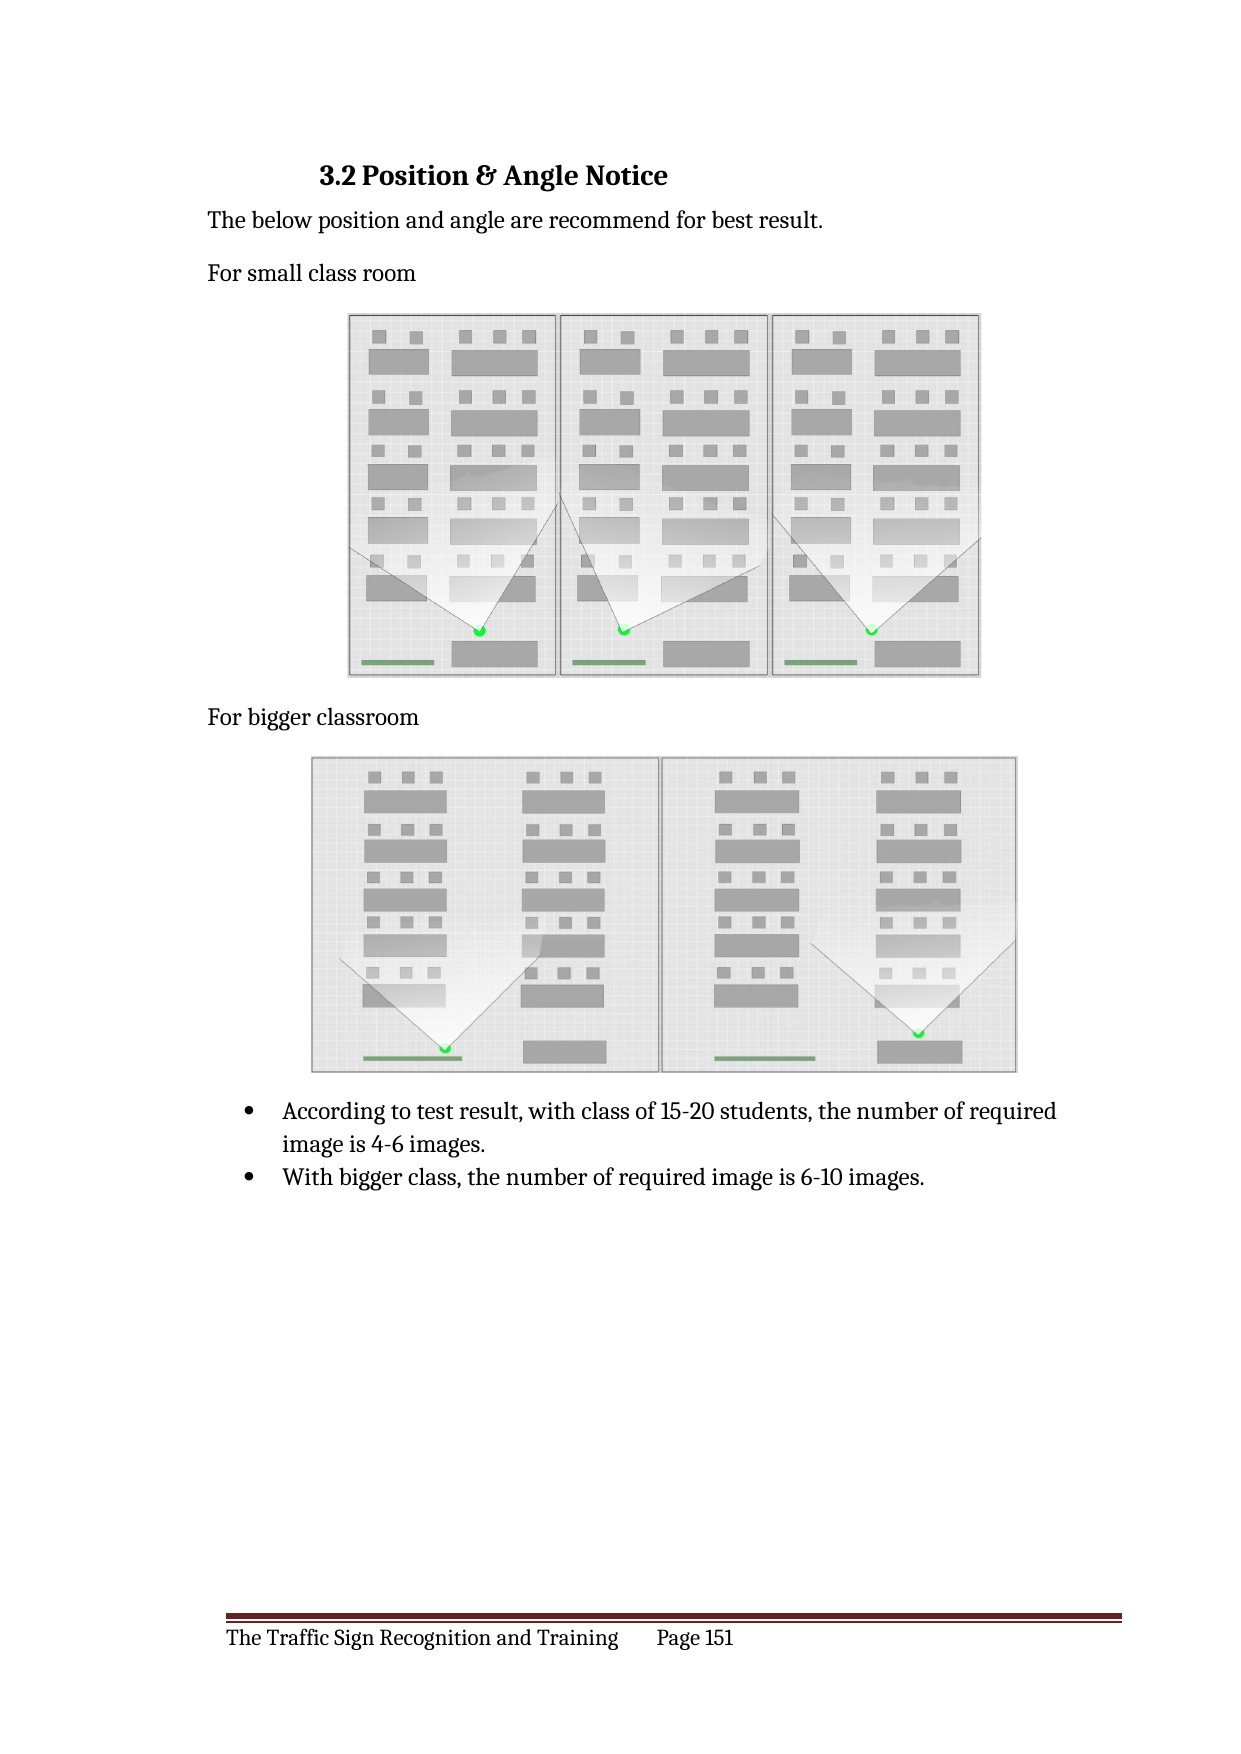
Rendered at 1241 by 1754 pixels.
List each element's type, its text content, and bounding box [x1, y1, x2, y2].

text The below position and angle are recommend for best result. [207, 206, 1122, 234]
list According to test result, with class of 15-20 students, the number of required image is 4-6 images. [244, 1097, 1122, 1159]
text For bigger classroom [207, 703, 1122, 732]
subtitle Position & Angle Notice [319, 159, 1122, 193]
picture [347, 313, 982, 678]
picture [310, 756, 1018, 1073]
text For small class room [207, 259, 1122, 288]
list With bigger class, the number of required image is 6-10 images. [244, 1163, 1122, 1192]
